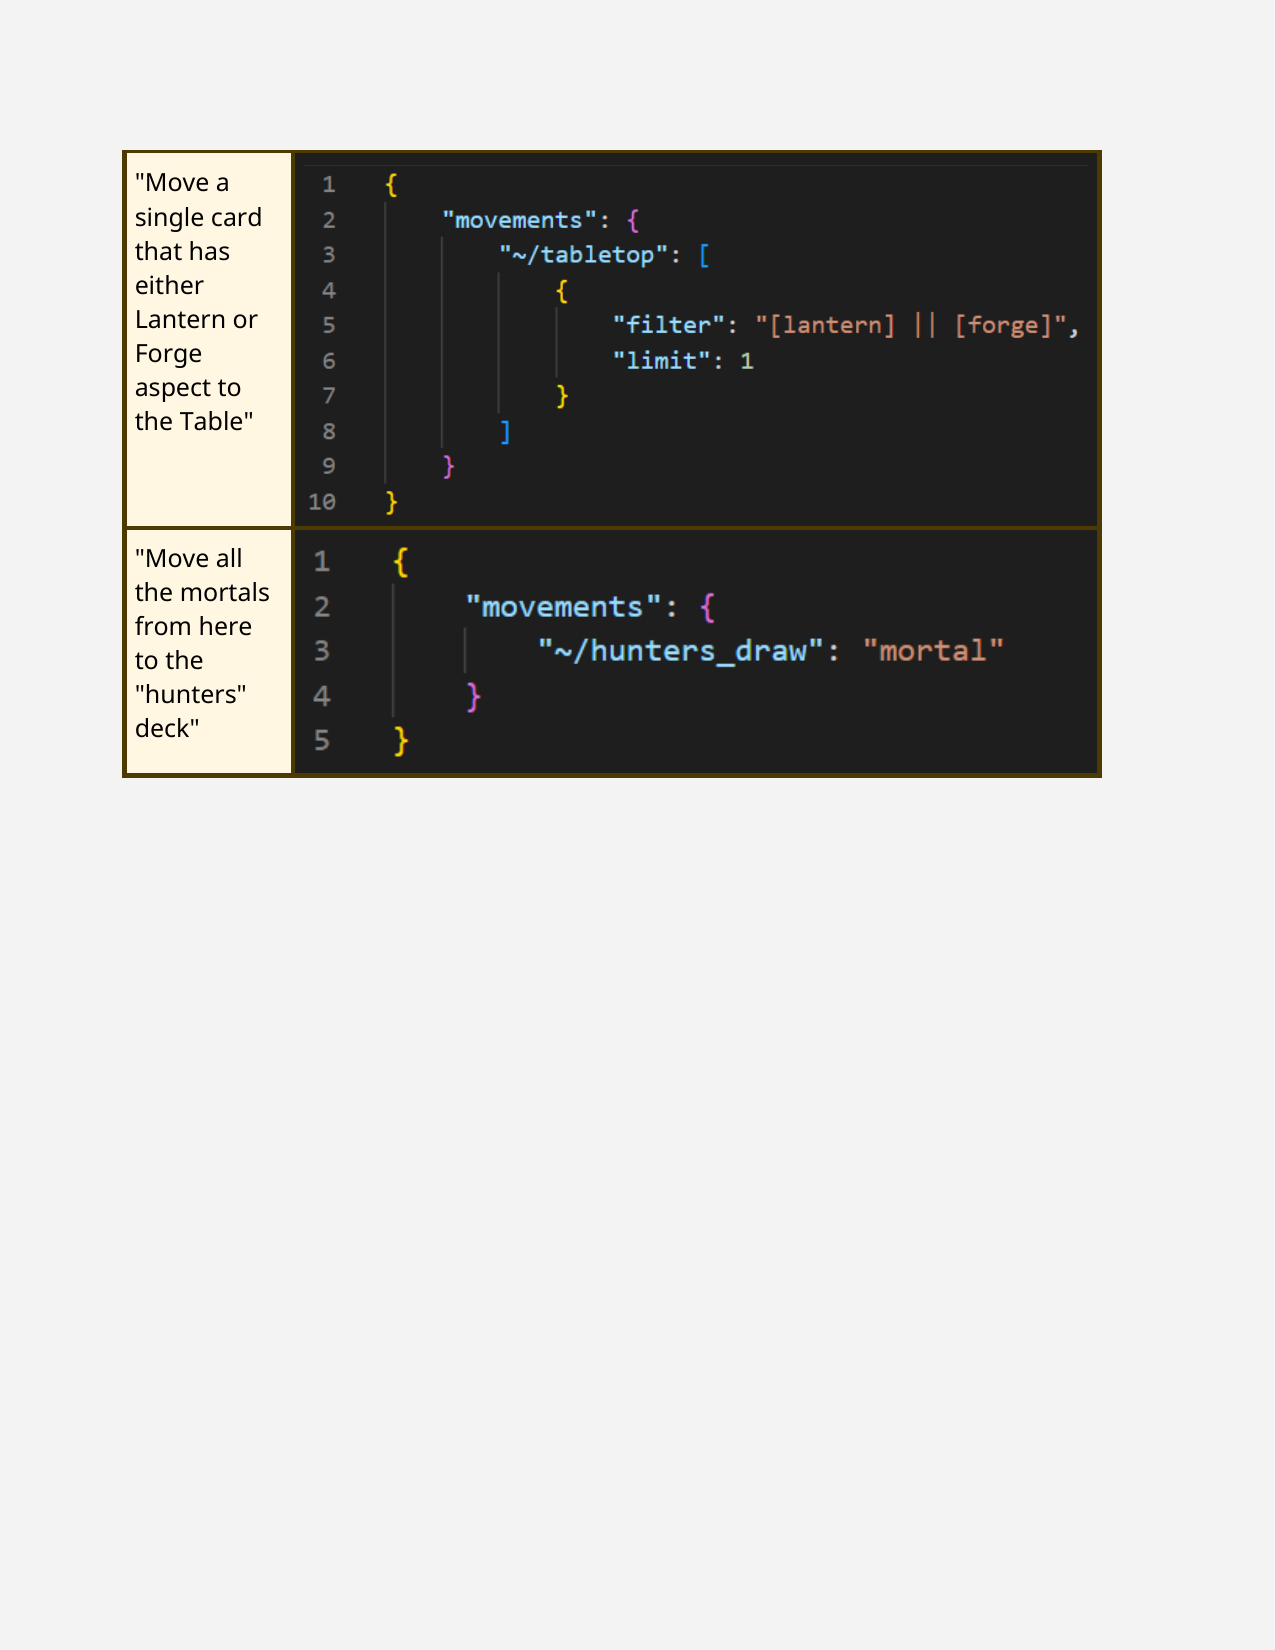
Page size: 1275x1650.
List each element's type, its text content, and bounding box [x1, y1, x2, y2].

table_cell [295, 530, 1097, 773]
picture [303, 540, 1019, 763]
table_cell "Move a single card that has either Lantern or Forge aspect to the Table" [127, 153, 291, 526]
picture [303, 165, 1088, 516]
table_cell "Move all the mortals from here to the "hunters" deck" [127, 530, 291, 773]
table_cell [295, 153, 1097, 526]
